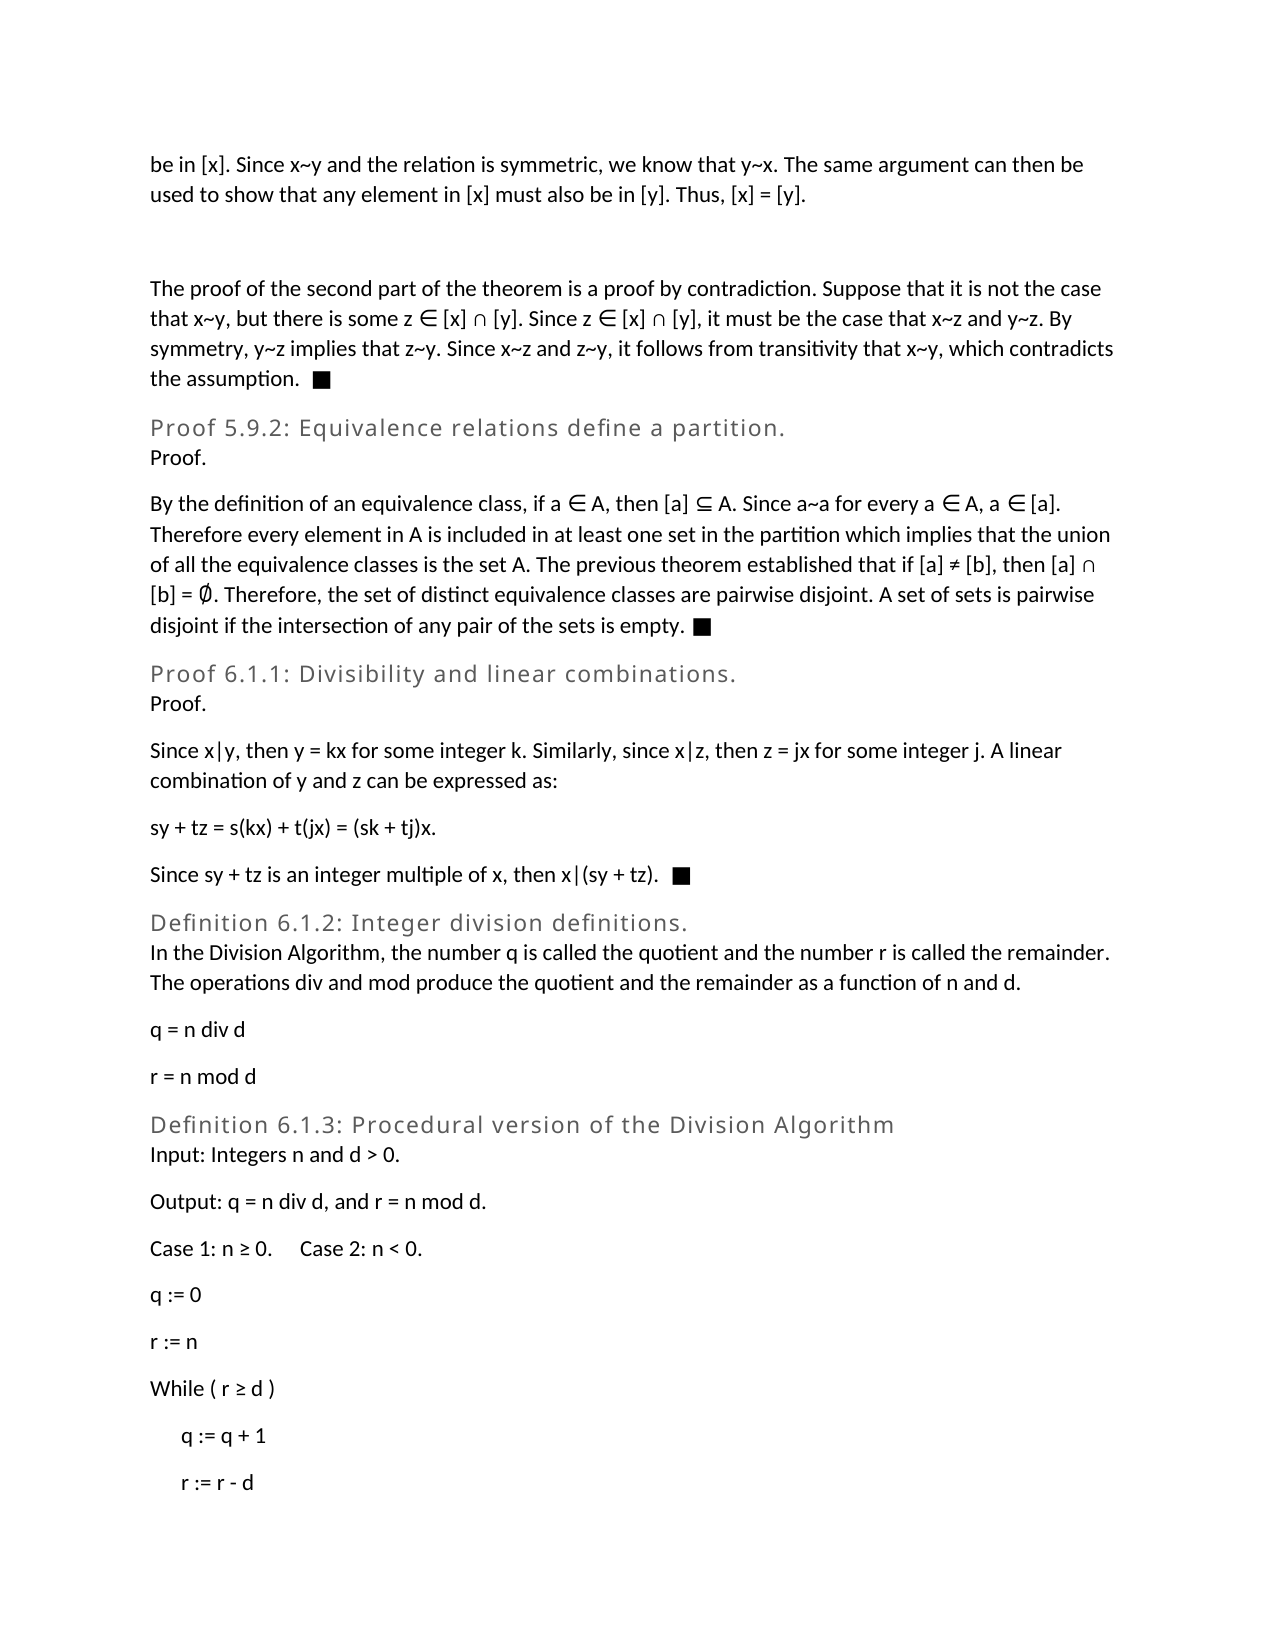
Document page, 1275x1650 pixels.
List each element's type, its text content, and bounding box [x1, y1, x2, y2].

text Since sy + tz is an integer multiple of x, then x|(sy + tz). ■ [150, 860, 1125, 888]
text Proof. [150, 443, 1125, 471]
text r = n mod d [150, 1062, 1125, 1090]
text q := q + 1 [150, 1421, 1125, 1449]
text r := r - d [150, 1468, 1125, 1496]
text Input: Integers n and d > 0. [150, 1140, 1125, 1168]
text sy + tz = s(kx) + t(jx) = (sk + tj)x. [150, 813, 1125, 841]
text q := 0 [150, 1281, 1125, 1309]
text The proof of the second part of the theorem is a proof by contradiction. Suppose that it is not the case that x~y, but there is some z ∈ [x] ∩ [y]. Since z ∈ [x] ∩ [y], it must be the case that x~z and y~z. By symmetry, y~z implies that z~y. Since x~z and z~y, it follows from transitivity that x~y, which contradicts the assumption. ■ [150, 274, 1125, 393]
text Proof. [150, 689, 1125, 717]
text Case 1: n ≥ 0. Case 2: n < 0. [150, 1234, 1125, 1262]
text By the definition of an equivalence class, if a ∈ A, then [a] ⊆ A. Since a~a for every a ∈ A, a ∈ [a]. Therefore every element in A is included in at least one set in the partition which implies that the union of all the equivalence classes is the set A. The previous theorem established that if [a] ≠ [b], then [a] ∩ [b] = ∅. Therefore, the set of distinct equivalence classes are pairwise disjoint. A set of sets is pairwise disjoint if the intersection of any pair of the sets is empty. ■ [150, 489, 1125, 639]
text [150, 150, 1125, 208]
subtitle Proof 6.1.1: Divisibility and linear combinations. [150, 658, 1125, 689]
text While ( r ≥ d ) [150, 1374, 1125, 1402]
subtitle Definition 6.1.3: Procedural version of the Division Algorithm [150, 1109, 1125, 1140]
text In the Division Algorithm, the number q is called the quotient and the number r is called the remainder. The operations div and mod produce the quotient and the remainder as a function of n and d. [150, 938, 1125, 996]
text r := n [150, 1327, 1125, 1356]
text Output: q = n div d, and r = n mod d. [150, 1187, 1125, 1215]
text Since x|y, then y = kx for some integer k. Similarly, since x|z, then z = jx for some integer j. A linear combination of y and z can be expressed as: [150, 736, 1125, 794]
subtitle Proof 5.9.2: Equivalence relations define a partition. [150, 411, 1125, 443]
subtitle Definition 6.1.2: Integer division definitions. [150, 907, 1125, 938]
text q = n div d [150, 1015, 1125, 1043]
